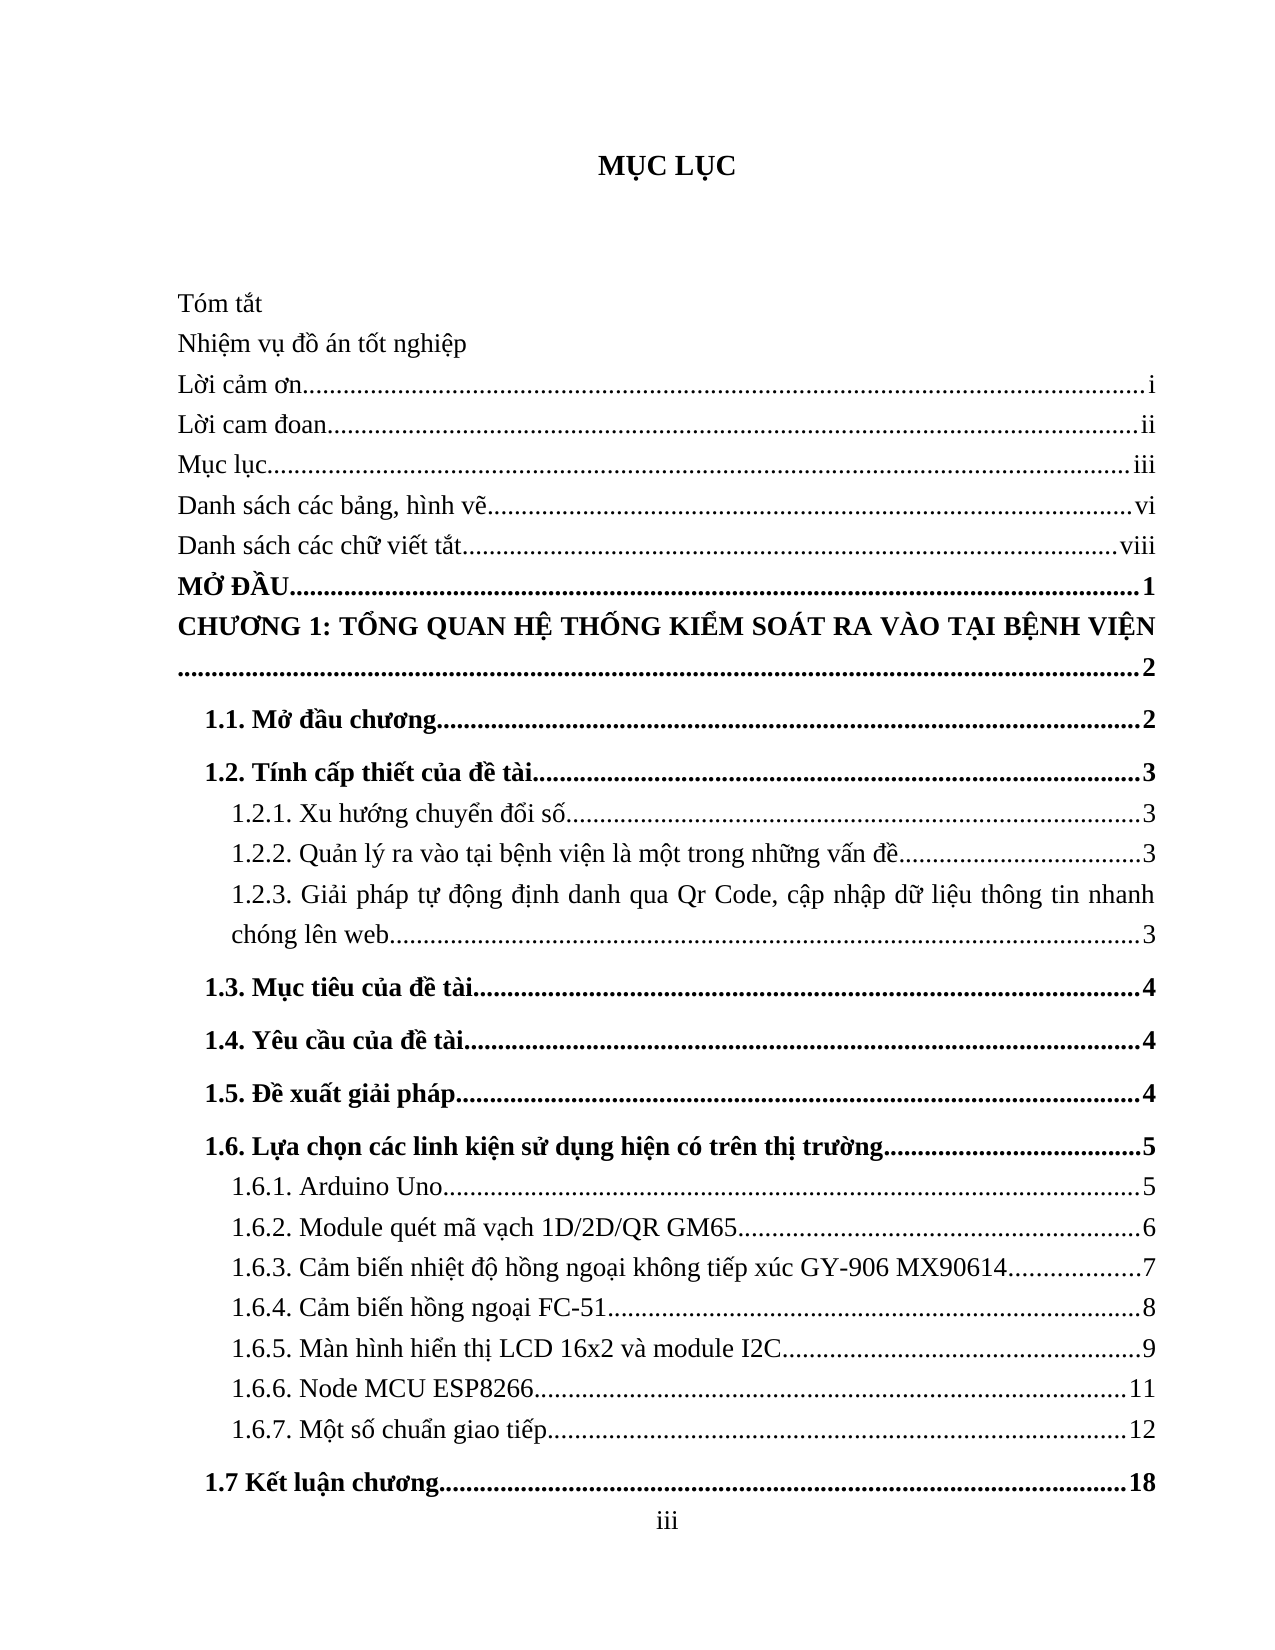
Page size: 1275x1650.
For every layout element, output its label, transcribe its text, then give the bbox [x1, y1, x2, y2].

subtitle MỤC LỤC [177, 148, 1157, 181]
